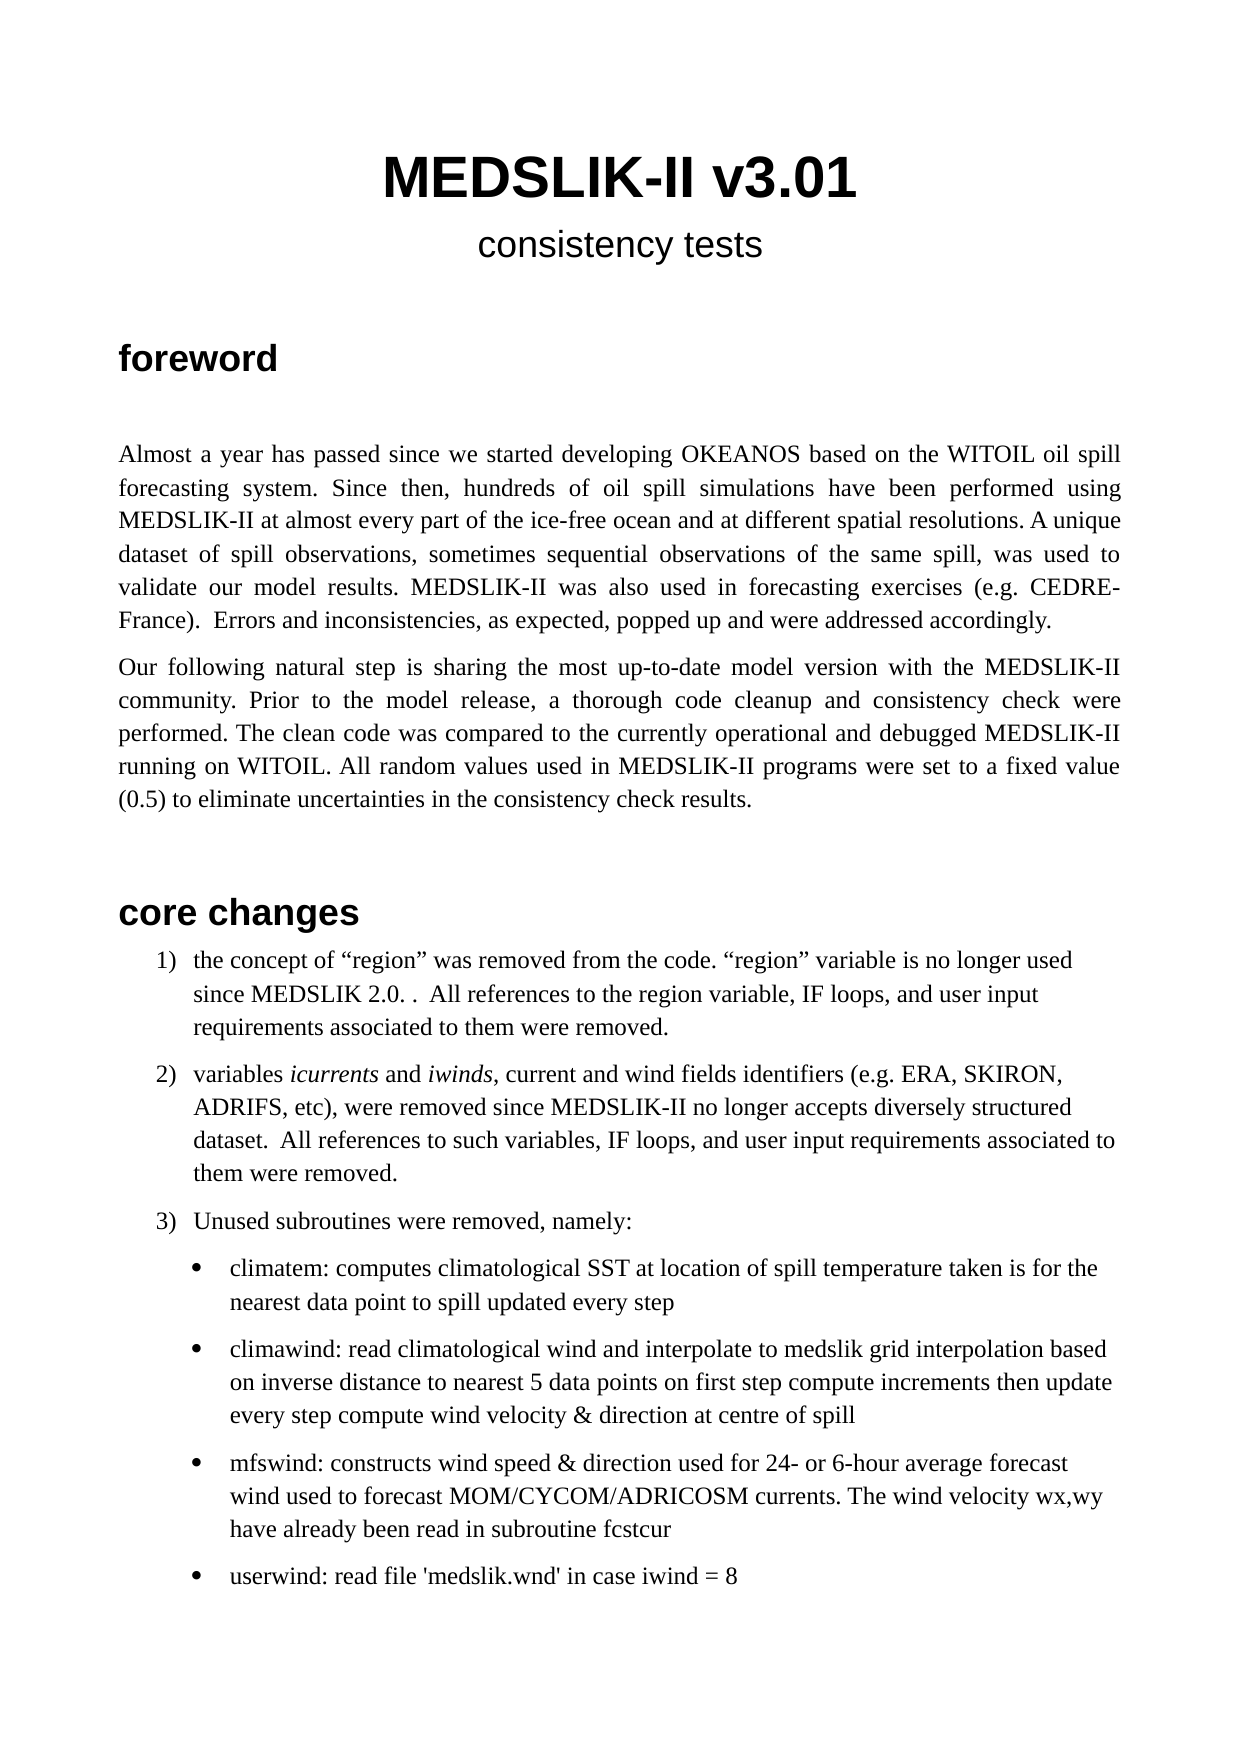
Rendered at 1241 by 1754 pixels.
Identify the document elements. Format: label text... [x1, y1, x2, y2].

list climawind: read climatological wind and interpolate to medslik grid interpolation based on inverse distance to nearest 5 data points on first step compute increments then update every step compute wind velocity & direction at centre of spill [192, 1334, 1122, 1429]
text Almost a year has passed since we started developing OKEANOS based on the WITOIL oil spill forecasting system. Since then, hundreds of oil spill simulations have been performed using MEDSLIK-II at almost every part of the ice-free ocean and at different spatial resolutions. A unique dataset of spill observations, sometimes sequential observations of the same spill, was used to validate our model results. MEDSLIK-II was also used in forecasting exercises (e.g. CEDRE-France). Errors and inconsistencies, as expected, popped up and were addressed accordingly. [118, 439, 1122, 633]
text Our following natural step is sharing the most up-to-date model version with the MEDSLIK-II community. Prior to the model release, a thorough code cleanup and consistency check were performed. The clean code was compared to the currently operational and debugged MEDSLIK-II running on WITOIL. All random values used in MEDSLIK-II programs were set to a fixed value (0.5) to eliminate uncertainties in the consistency check results. [118, 652, 1122, 813]
list userwind: read file 'medslik.wnd' in case iwind = 8 [192, 1561, 1122, 1590]
subtitle consistency tests [118, 223, 1122, 266]
list variables icurrents and iwinds, current and wind fields identifiers (e.g. ERA, SKIRON, ADRIFS, etc), were removed since MEDSLIK-II no longer accepts diversely structured dataset. All references to such variables, IF loops, and user input requirements associated to them were removed. [156, 1059, 1122, 1187]
list Unused subroutines were removed, namely: [156, 1206, 1122, 1235]
title MEDSLIK-II v3.01 [118, 143, 1122, 210]
list the concept of “region” was removed from the code. “region” variable is no longer used since MEDSLIK 2.0. . All references to the region variable, IF loops, and user input requirements associated to them were removed. [156, 946, 1122, 1040]
subtitle core changes [118, 890, 1122, 933]
subtitle foreword [118, 336, 1122, 379]
list climatem: computes climatological SST at location of spill temperature taken is for the nearest data point to spill updated every step [192, 1253, 1122, 1315]
list mfswind: constructs wind speed & direction used for 24- or 6-hour average forecast wind used to forecast MOM/CYCOM/ADRICOSM currents. The wind velocity wx,wy have already been read in subroutine fcstcur [192, 1448, 1122, 1543]
